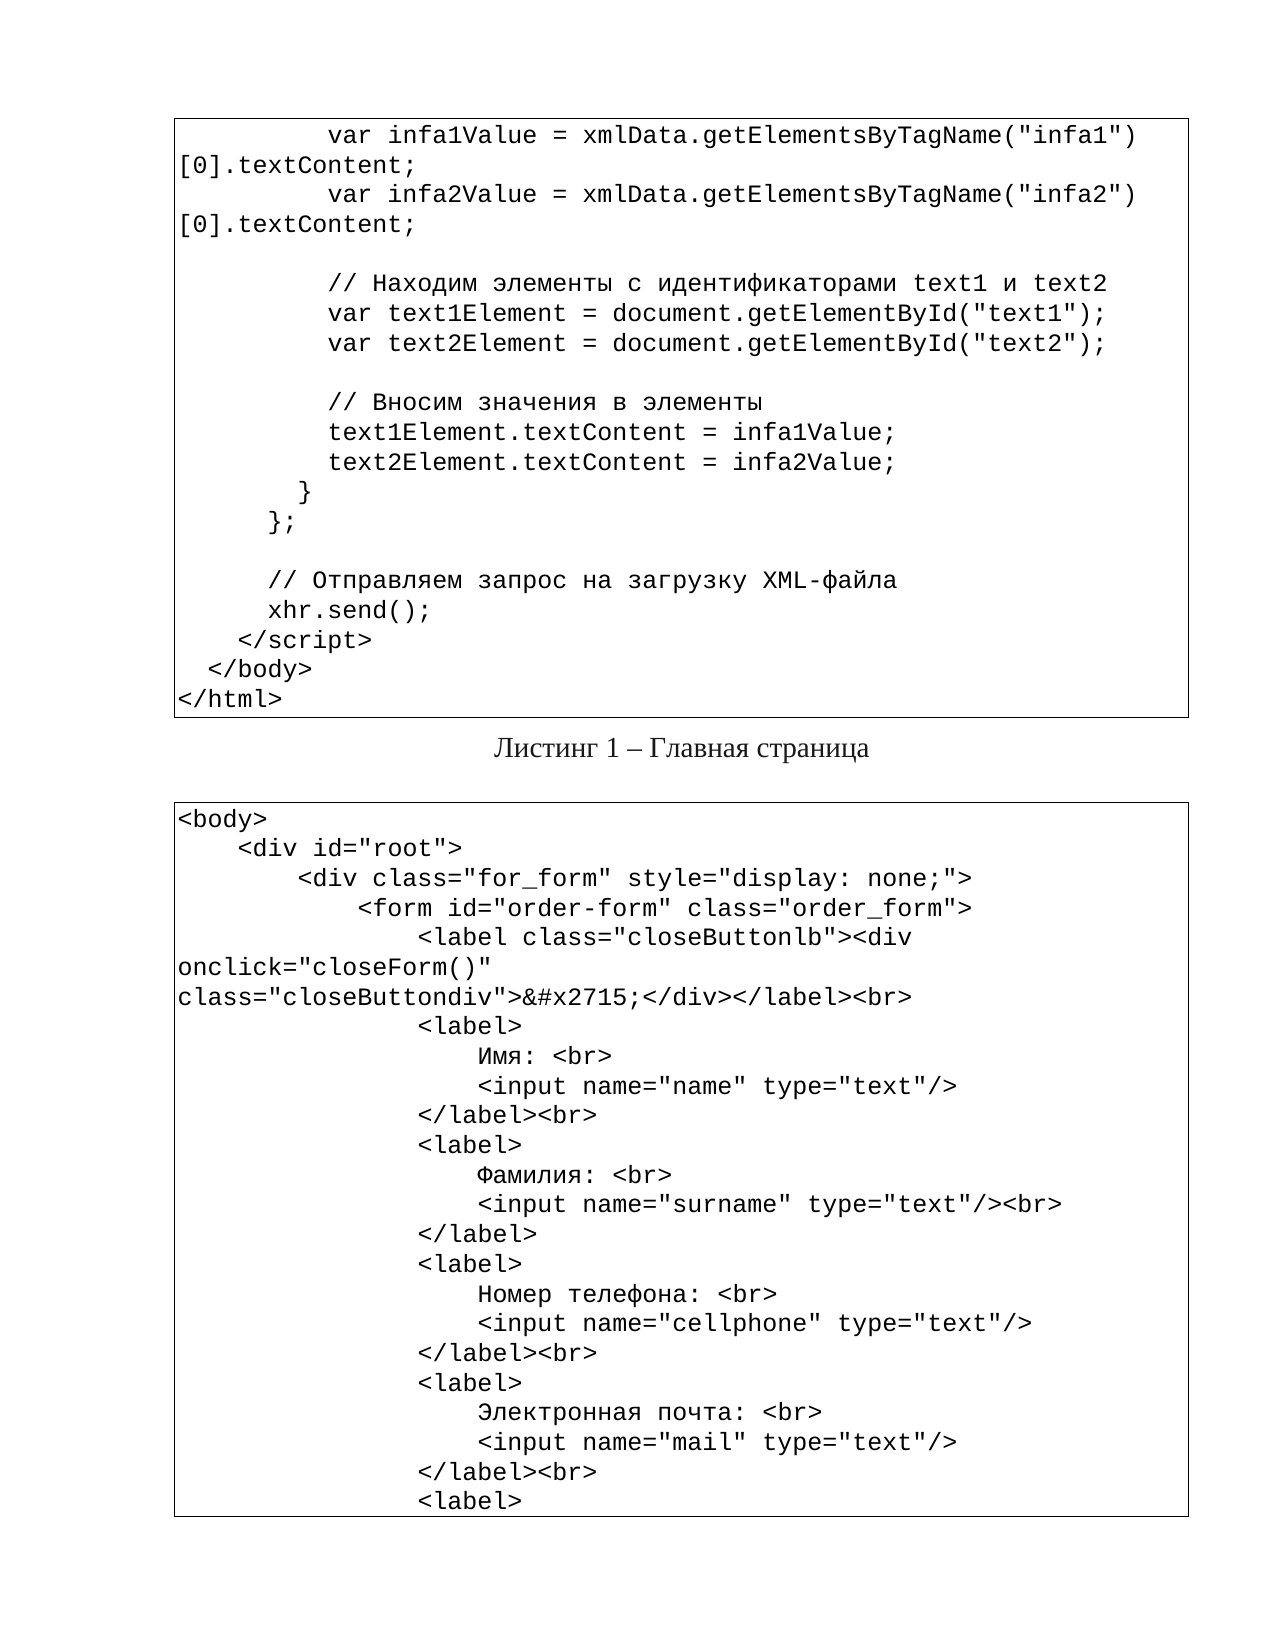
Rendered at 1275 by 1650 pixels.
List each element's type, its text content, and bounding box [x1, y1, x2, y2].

text Листинг 1 – Главная страница [177, 731, 1186, 764]
text Номер телефона: <br> [177, 1280, 1186, 1309]
text var infa1Value = xmlData.getElementsByTagName("infa1")[0].textContent; [175, 119, 1188, 181]
text // Отправляем запрос на загрузку XML-файла [177, 567, 1186, 596]
text </label><br> [177, 1102, 1186, 1131]
text var text1Element = document.getElementById("text1"); [177, 299, 1186, 329]
text <input name="mail" type="text"/> [177, 1428, 1186, 1458]
text <label> [177, 1131, 1186, 1161]
text <label> [177, 1013, 1186, 1042]
text var text2Element = document.getElementById("text2"); [177, 329, 1186, 359]
text </html> [175, 682, 1188, 717]
text <body> [175, 803, 1188, 834]
text </label> [177, 1220, 1186, 1250]
text Имя: <br> [177, 1042, 1186, 1072]
text </body> [177, 656, 1186, 682]
text xhr.send(); [177, 596, 1186, 626]
text </label><br> [177, 1458, 1186, 1488]
text } [177, 477, 1186, 507]
text <label> [177, 1250, 1186, 1280]
text }; [177, 507, 1186, 537]
text var infa2Value = xmlData.getElementsByTagName("infa2")[0].textContent; [177, 181, 1186, 240]
text <label> [177, 1369, 1186, 1398]
text <input name="surname" type="text"/><br> [177, 1191, 1186, 1220]
text Электронная почта: <br> [177, 1398, 1186, 1428]
text </script> [177, 626, 1186, 656]
text Фамилия: <br> [177, 1161, 1186, 1191]
text <div id="root"> [177, 834, 1186, 864]
text <label> [177, 1488, 1186, 1516]
text <div class="for_form" style="display: none;"> [177, 864, 1186, 894]
text text1Element.textContent = infa1Value; [177, 418, 1186, 448]
text <form id="order-form" class="order_form"> [177, 894, 1186, 923]
text text2Element.textContent = infa2Value; [177, 448, 1186, 477]
text <label class="closeButtonlb"><div onclick="closeForm()" class="closeButtondiv">&#x2715;</div></label><br> [177, 923, 1186, 1013]
text <input name="cellphone" type="text"/> [177, 1309, 1186, 1339]
text <input name="name" type="text"/> [177, 1072, 1186, 1102]
text // Вносим значения в элементы [177, 388, 1186, 418]
text // Находим элементы с идентификаторами text1 и text2 [177, 270, 1186, 299]
text </label><br> [177, 1339, 1186, 1369]
